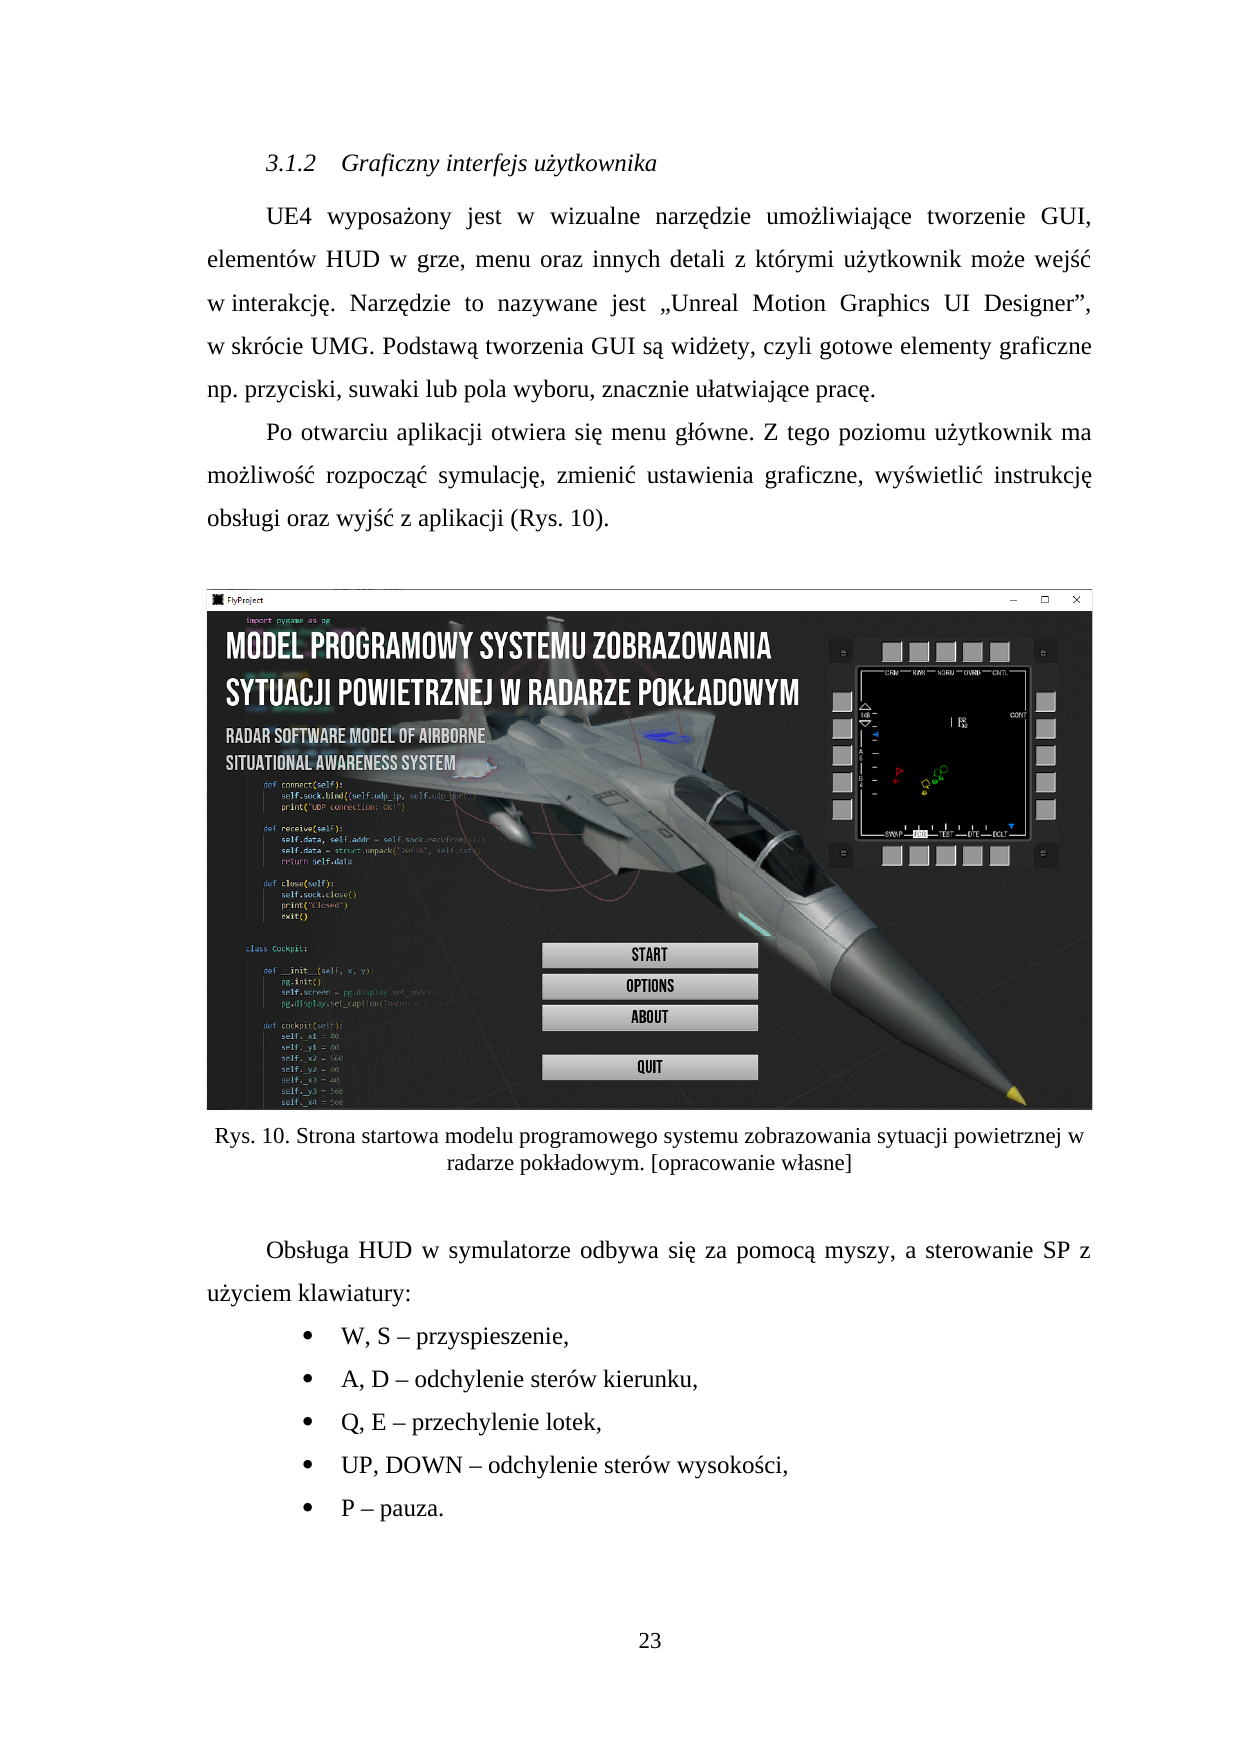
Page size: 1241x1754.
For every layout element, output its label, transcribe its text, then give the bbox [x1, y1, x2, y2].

list P – pauza. [303, 1493, 1092, 1522]
list UP, DOWN – odchylenie sterów wysokości, [303, 1450, 1092, 1479]
list A, D – odchylenie sterów kierunku, [303, 1364, 1092, 1393]
list Q, E – przechylenie lotek, [303, 1407, 1092, 1436]
text Po otwarciu aplikacji otwiera się menu główne. Z tego poziomu użytkownik ma możliwość rozpocząć symulację, zmienić ustawienia graficzne, wyświetlić instrukcję obsługi oraz wyjść z aplikacji (Rys. 10). [207, 417, 1092, 532]
text UE4 wyposażony jest w wizualne narzędzie umożliwiające tworzenie GUI, elementów HUD w grze, menu oraz innych detali z którymi użytkownik może wejść w interakcję. Narzędzie to nazywane jest „Unreal Motion Graphics UI Designer”, w skrócie UMG. Podstawą tworzenia GUI są widżety, czyli gotowe elementy graficzne np. przyciski, suwaki lub pola wyboru, znacznie ułatwiające pracę. [207, 201, 1092, 403]
text Rys. 10. Strona startowa modelu programowego systemu zobrazowania sytuacji powietrznej w radarze pokładowym. [opracowanie własne] [207, 1122, 1092, 1175]
list W, S – przyspieszenie, [303, 1321, 1092, 1350]
subtitle Graficzny interfejs użytkownika [266, 148, 1092, 176]
picture [206, 589, 1093, 1110]
text Obsługa HUD w symulatorze odbywa się za pomocą myszy, a sterowanie SP z użyciem klawiatury: [207, 1235, 1092, 1307]
